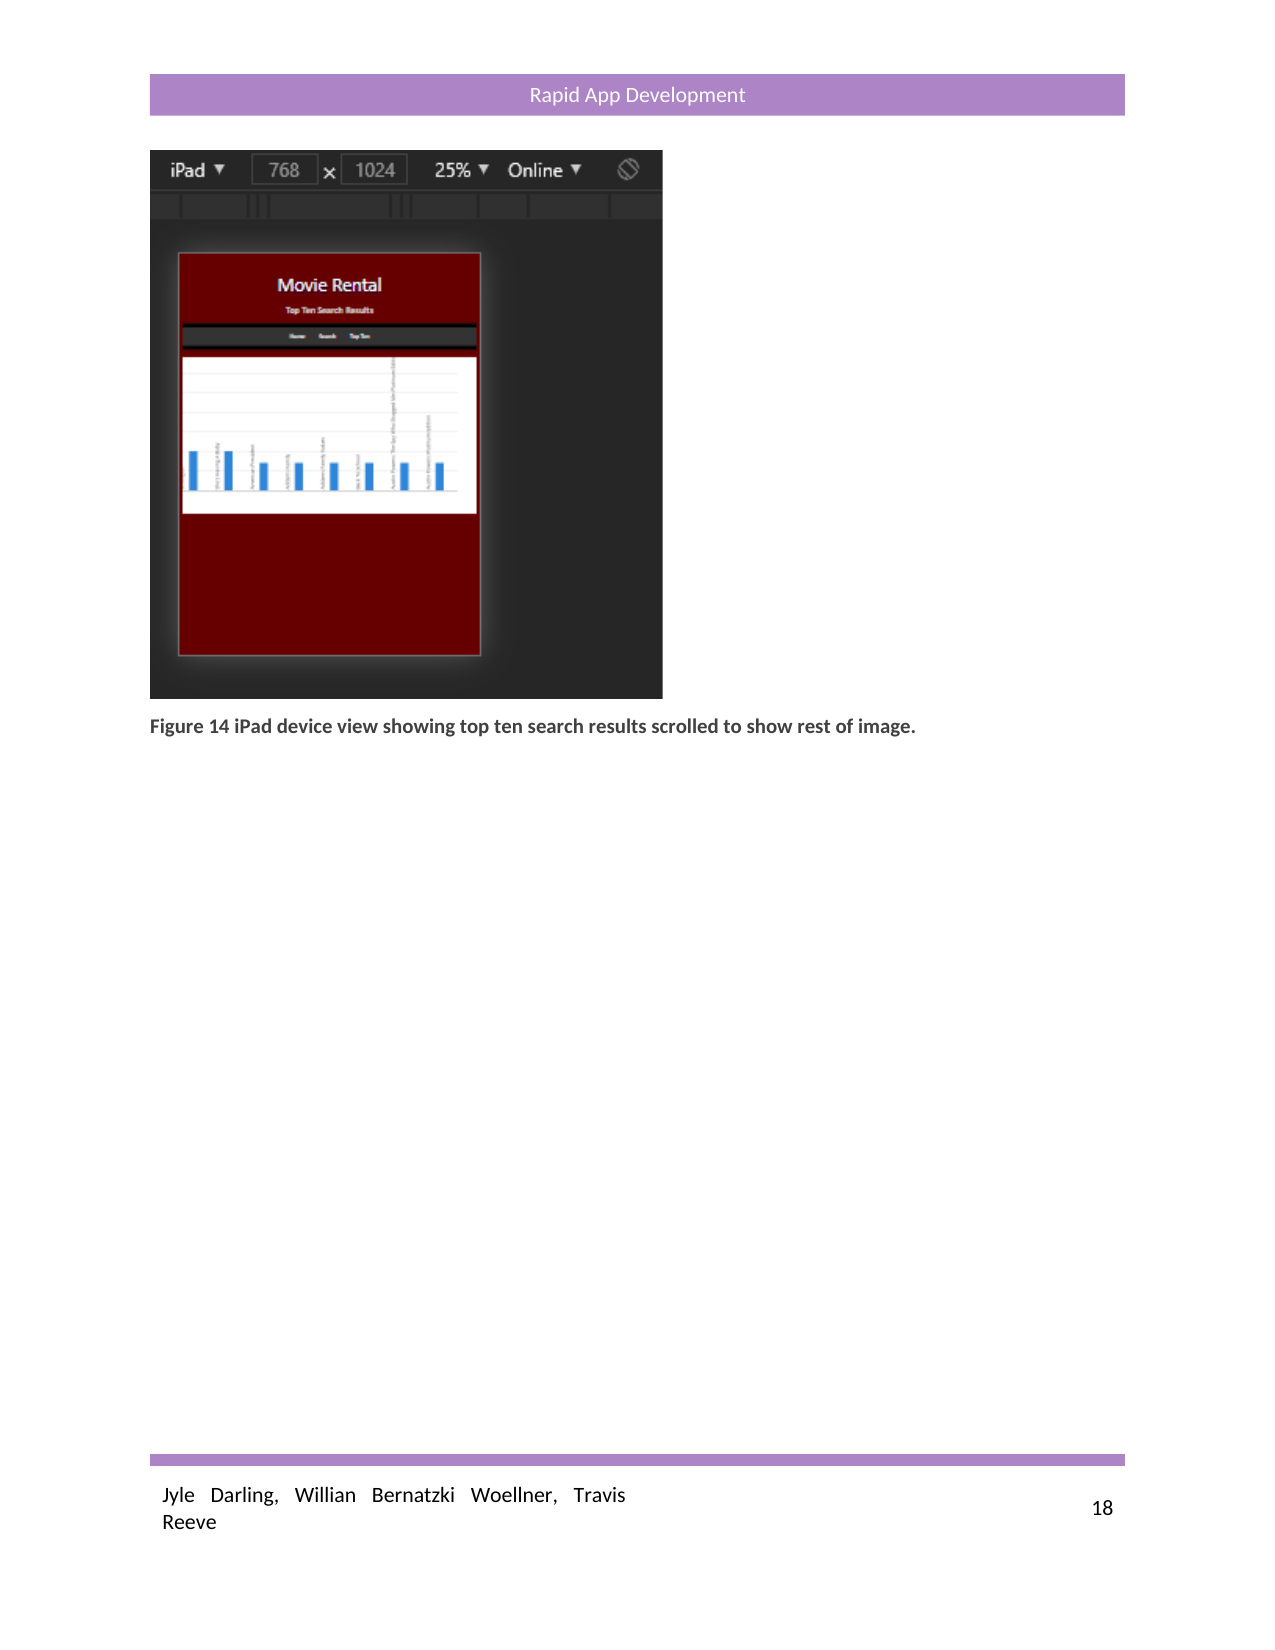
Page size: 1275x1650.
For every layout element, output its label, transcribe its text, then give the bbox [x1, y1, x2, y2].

picture [150, 150, 663, 699]
text Figure 14 iPad device view showing top ten search results scrolled to show rest of image. [150, 713, 1125, 739]
